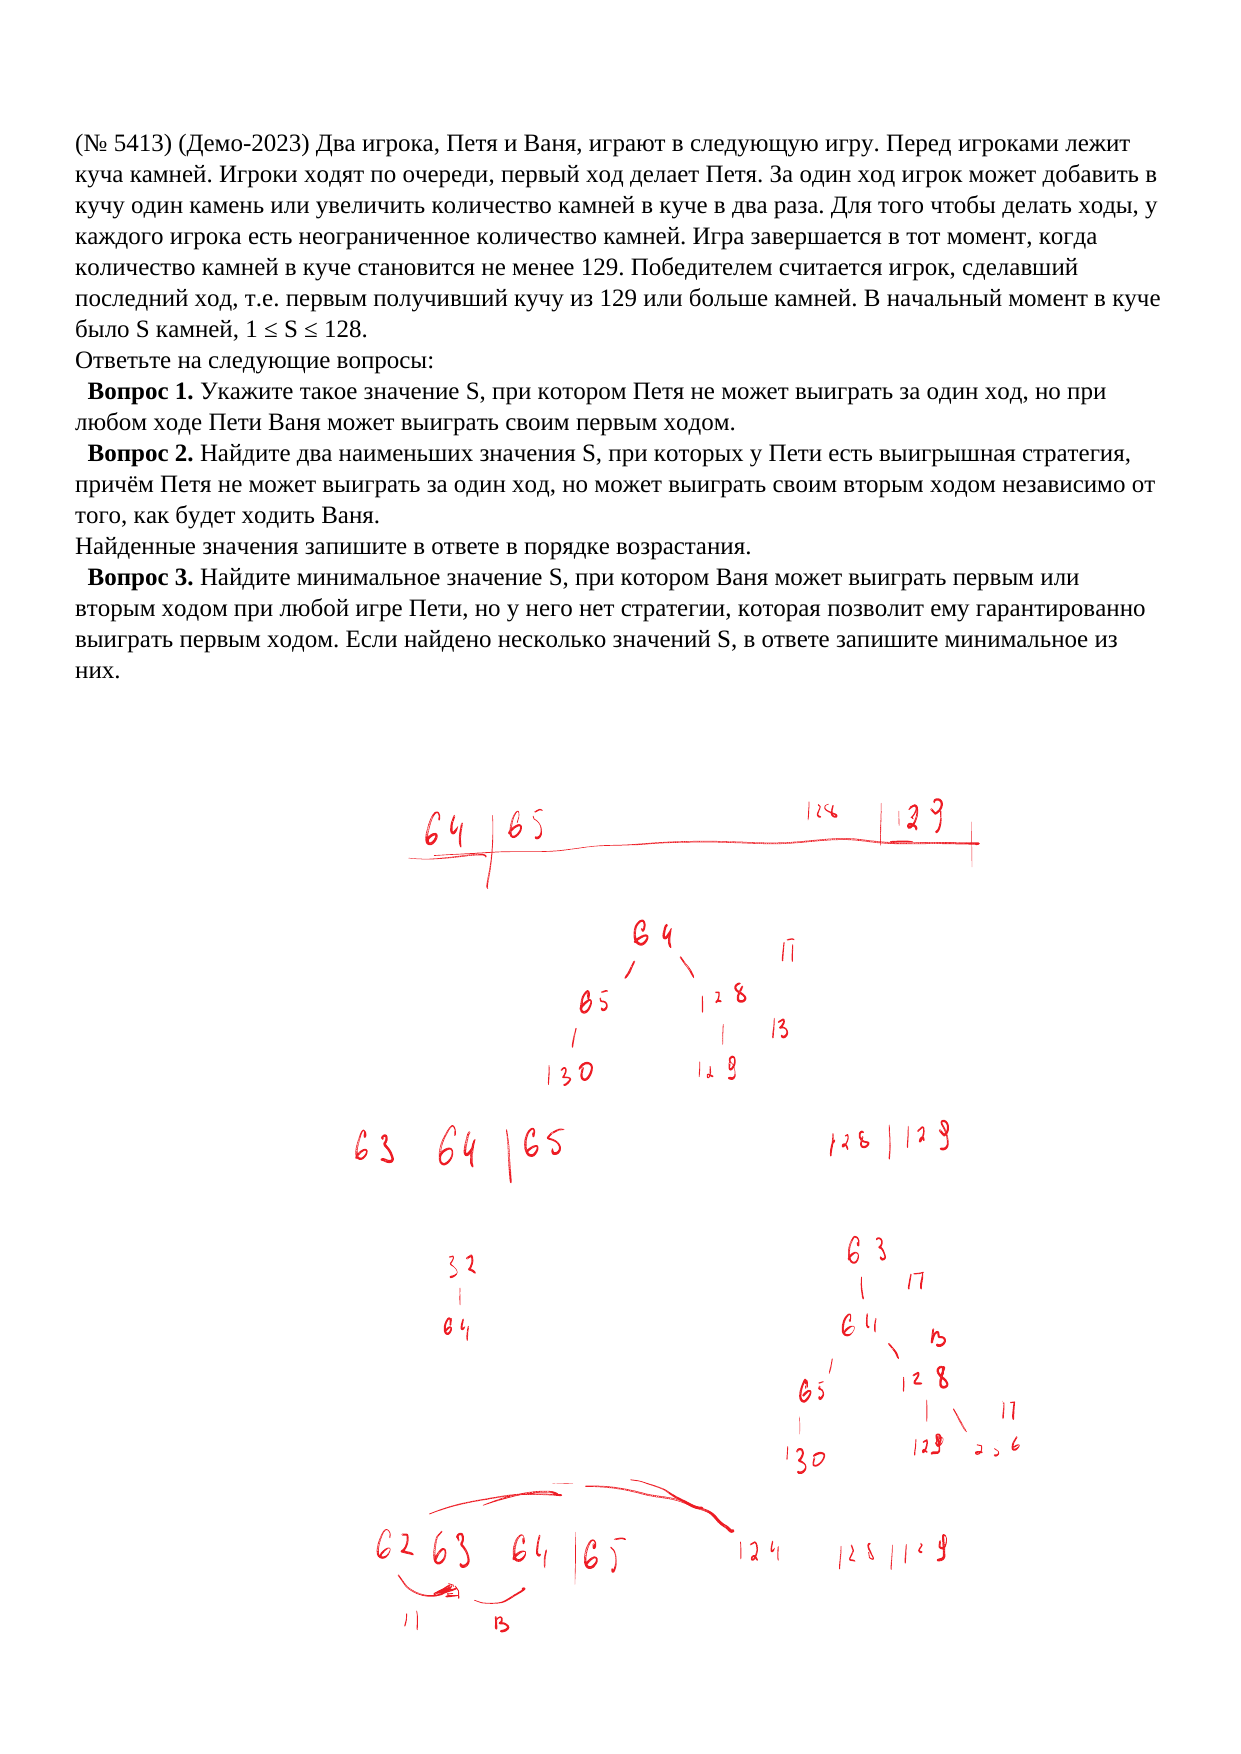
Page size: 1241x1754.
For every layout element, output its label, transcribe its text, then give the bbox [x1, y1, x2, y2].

text (№ 5413) (Демо-2023) Два игрока, Петя и Ваня, играют в следующую игру. Перед игроками лежит куча камней. Игроки ходят по очереди, первый ход делает Петя. За один ход игрок может добавить в кучу один камень или увеличить количество камней в куче в два раза. Для того чтобы делать ходы, у каждого игрока есть неограниченное количество камней. Игра завершается в тот момент, когда количество камней в куче становится не менее 129. Победителем считается игрок, сделавший последний ход, т.е. первым получивший кучу из 129 или больше камней. В начальный момент в куче было S камней, 1 ≤ S ≤ 128. Ответьте на следующие вопросы: Вопрос 1. Укажите такое значение S, при котором Петя не может выиграть за один ход, но при любом ходе Пети Ваня может выиграть своим первым ходом. Вопрос 2. Найдите два наименьших значения S, при которых у Пети есть выигрышная стратегия, причём Петя не может выиграть за один ход, но может выиграть своим вторым ходом независимо от того, как будет ходить Ваня. Найденные значения запишите в ответе в порядке возрастания. Вопрос 3. Найдите минимальное значение S, при котором Ваня может выиграть первым или вторым ходом при любой игре Пети, но у него нет стратегии, которая позволит ему гарантированно выиграть первым ходом. Если найдено несколько значений S, в ответе запишите минимальное из них. [75, 128, 1165, 684]
